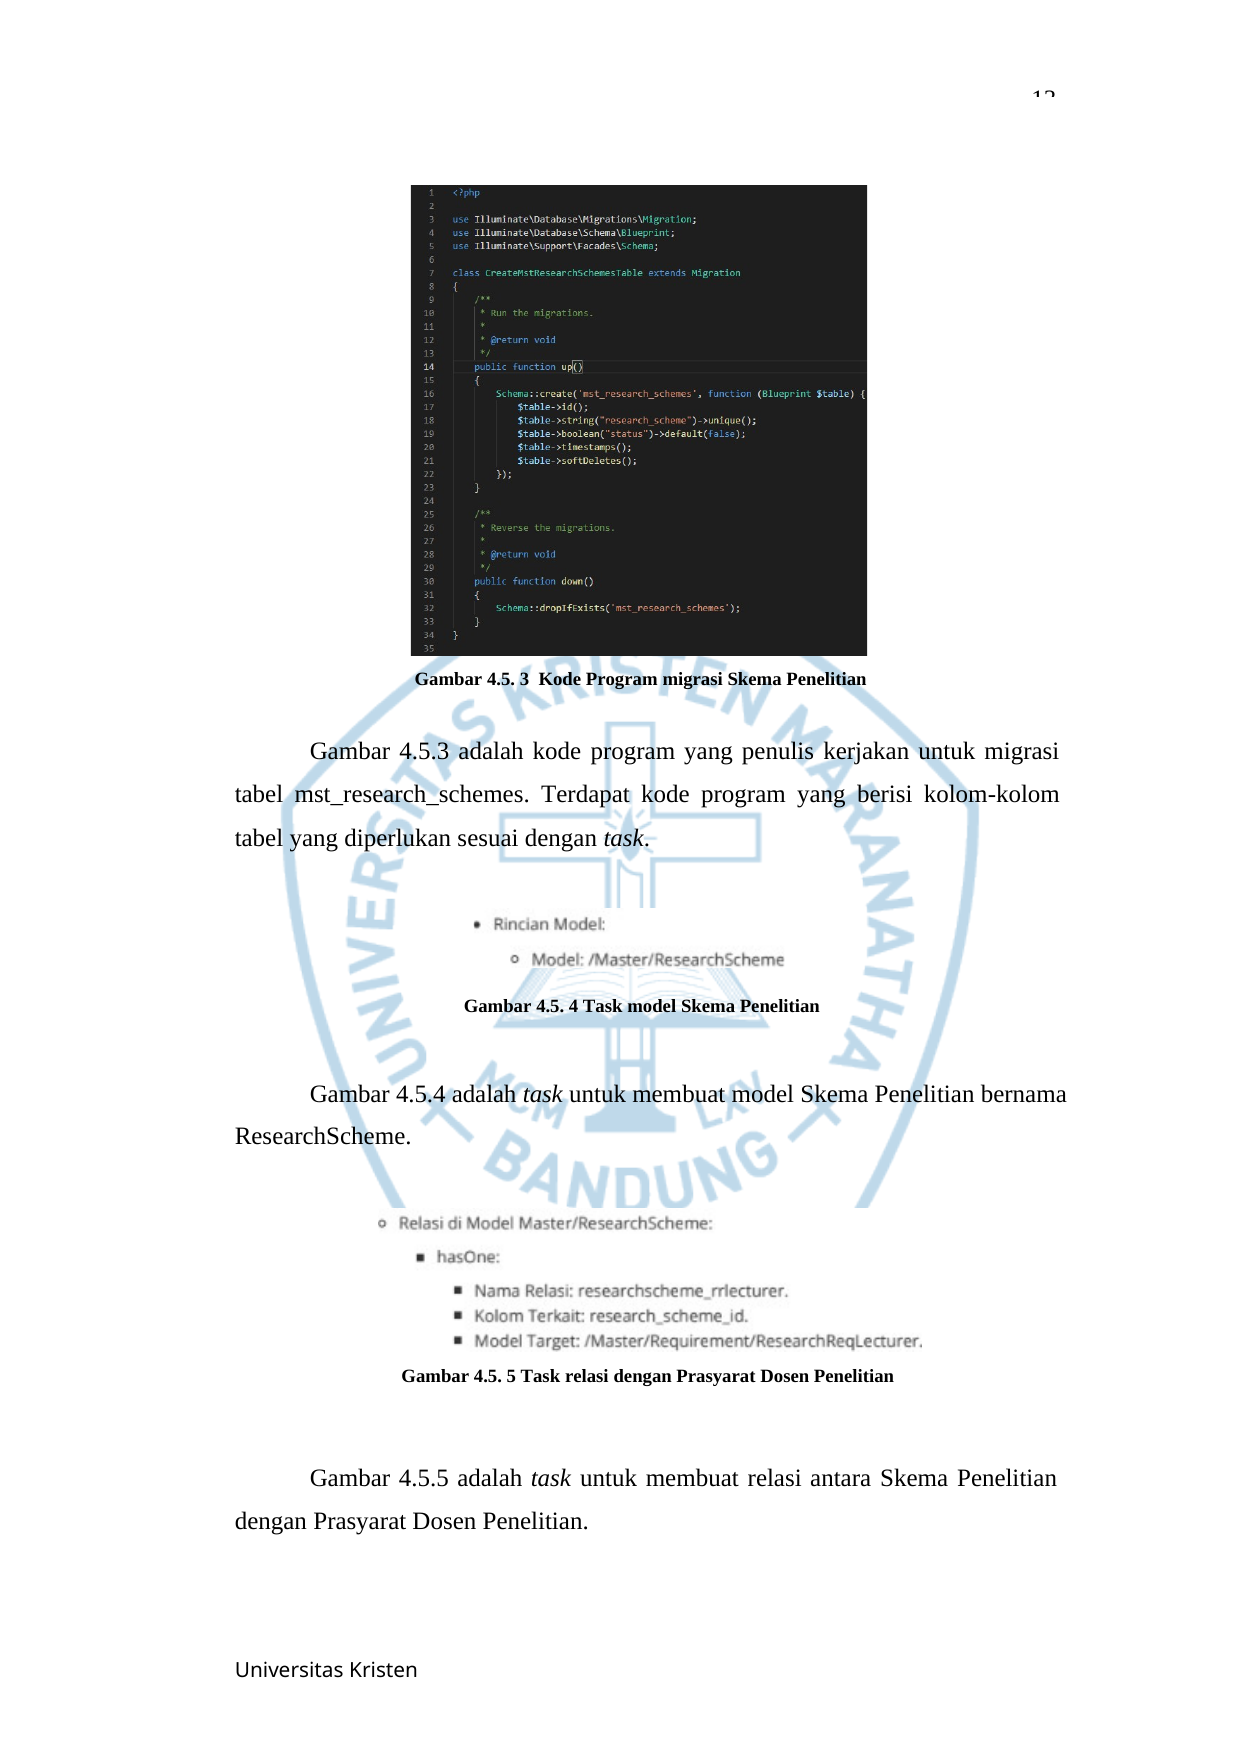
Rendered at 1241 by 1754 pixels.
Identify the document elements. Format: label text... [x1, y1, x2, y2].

text Gambar 4.5.5 adalah task untuk membuat relasi antara Skema Penelitian dengan Prasyarat Dosen Penelitian. [234, 1463, 1088, 1534]
text Gambar 4.5. 4 Task model Skema Penelitian [324, 995, 959, 1016]
text Gambar 4.5. 5 Task relasi dengan Prasyarat Dosen Penelitian [334, 1217, 961, 1386]
text Gambar 4.5. 3 Kode Program migrasi Skema Penelitian [321, 668, 959, 689]
text Gambar 4.5.3 adalah kode program yang penulis kerjakan untuk migrasi tabel mst_research_schemes. Terdapat kode program yang berisi kolom-kolom tabel yang diperlukan sesuai dengan task. [234, 736, 1060, 851]
picture [10, 34, 1241, 1754]
text Gambar 4.5.4 adalah task untuk membuat model Skema Penelitian bernama ResearchScheme. [234, 1079, 1088, 1150]
